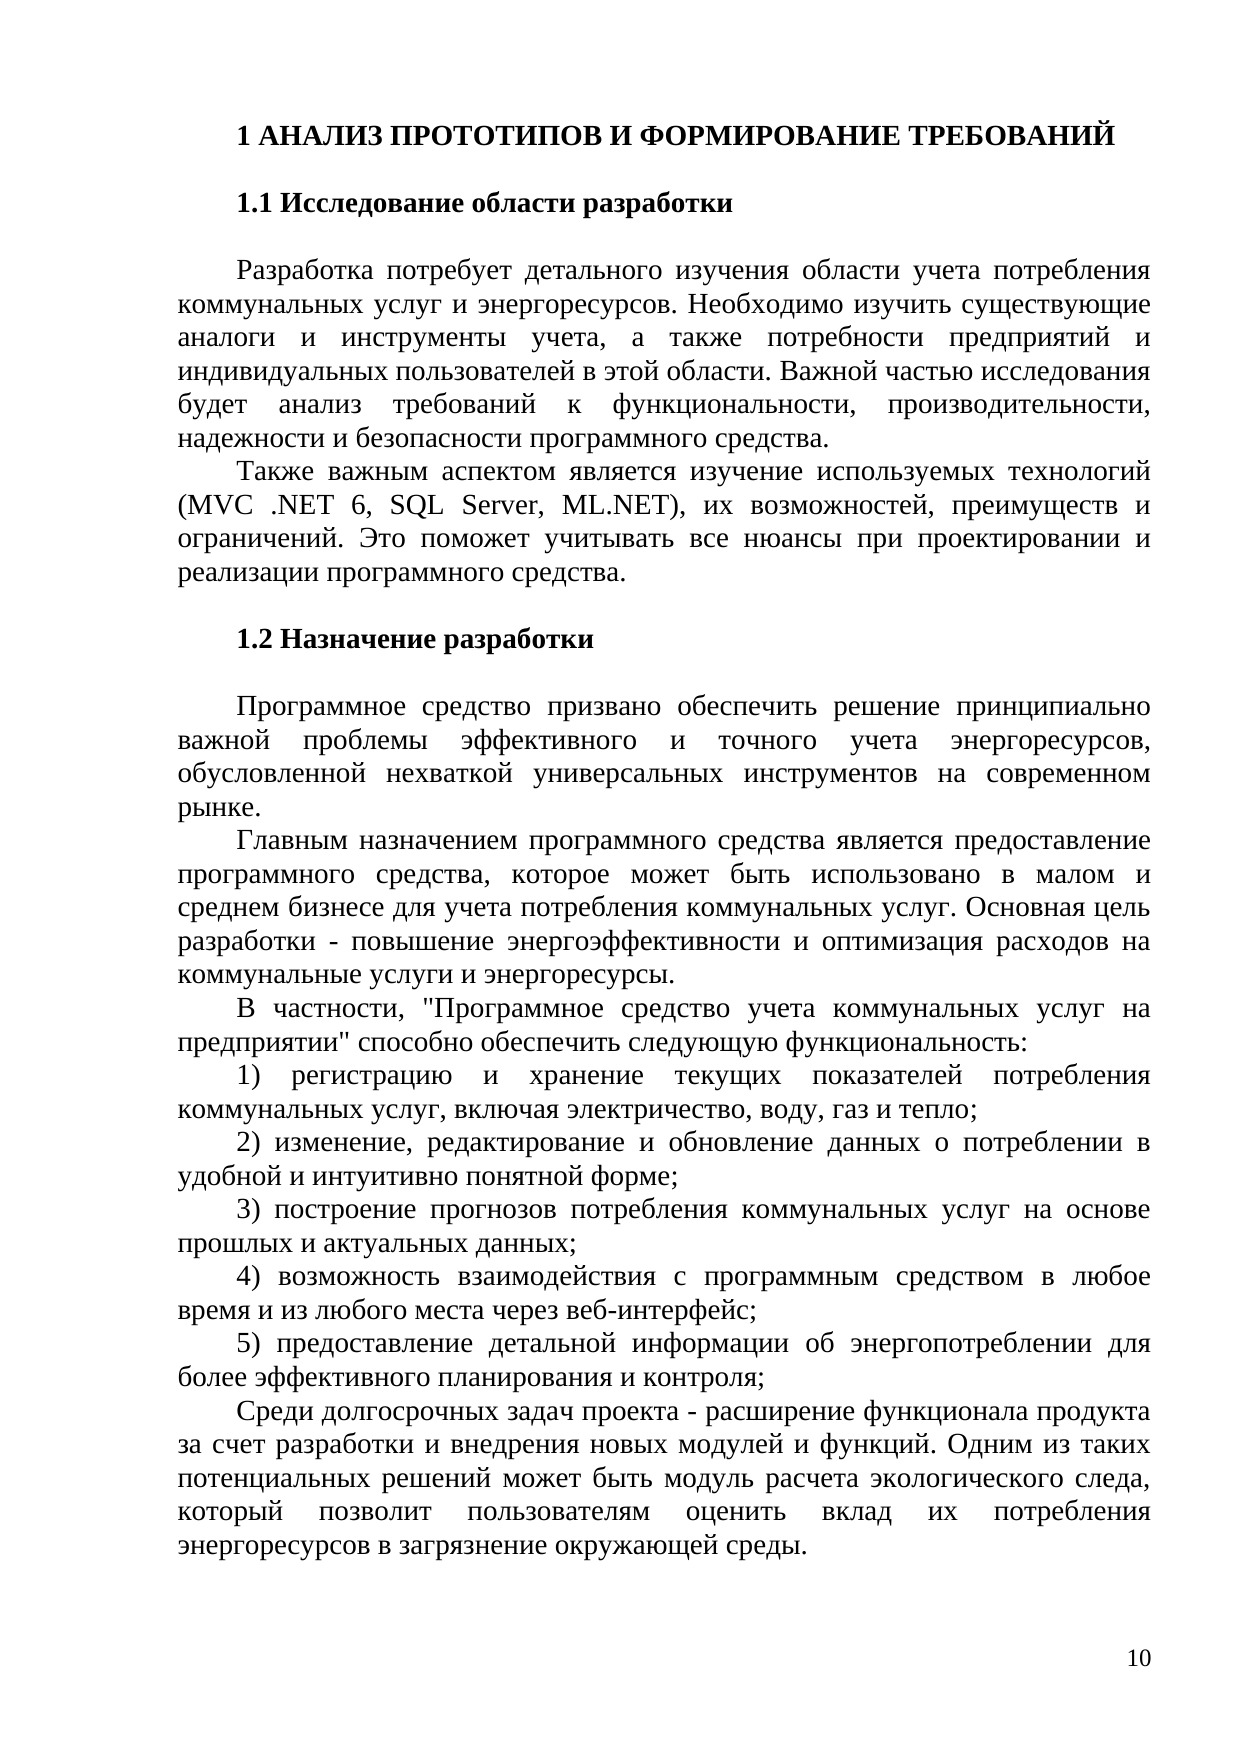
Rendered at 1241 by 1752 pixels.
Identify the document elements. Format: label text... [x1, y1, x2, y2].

text Программное средство призвано обеспечить решение принципиально важной проблемы эффективного и точного учета энергоресурсов, обусловленной нехваткой универсальных инструментов на современном рынке. [177, 688, 1152, 822]
title Также важным аспектом является изучение используемых технологий (MVC .NET 6, SQL Server, ML.NET), их возможностей, преимуществ и ограничений. Это поможет учитывать все нюансы при проектировании и реализации программного средства. [177, 453, 1152, 588]
text 4) возможность взаимодействия с программным средством в любое время и из любого места через веб-интерфейс; [177, 1258, 1152, 1326]
text 3) построение прогнозов потребления коммунальных услуг на основе прошлых и актуальных данных; [177, 1191, 1152, 1258]
text Главным назначением программного средства является предоставление программного средства, которое может быть использовано в малом и среднем бизнесе для учета потребления коммунальных услуг. Основная цель разработки - повышение энергоэффективности и оптимизация расходов на коммунальные услуги и энергоресурсы. [177, 822, 1152, 990]
title 1.1 Исследование области разработки [177, 185, 1152, 219]
title 1.2 Назначение разработки [177, 621, 1152, 655]
text 2) изменение, редактирование и обновление данных о потреблении в удобной и интуитивно понятной форме; [177, 1124, 1152, 1191]
text 1 АНАЛИЗ ПРОТОТИПОВ И ФОРМИРОВАНИЕ ТРЕБОВАНИЙ [177, 118, 1152, 152]
text 5) предоставление детальной информации об энергопотреблении для более эффективного планирования и контроля; [177, 1326, 1152, 1393]
title Разработка потребует детального изучения области учета потребления коммунальных услуг и энергоресурсов. Необходимо изучить существующие аналоги и инструменты учета, а также потребности предприятий и индивидуальных пользователей в этой области. Важной частью исследования будет анализ требований к функциональности, производительности, надежности и безопасности программного средства. [177, 252, 1152, 453]
text Среди долгосрочных задач проекта - расширение функционала продукта за счет разработки и внедрения новых модулей и функций. Одним из таких потенциальных решений может быть модуль расчета экологического следа, который позволит пользователям оценить вклад их потребления энергоресурсов в загрязнение окружающей среды. [177, 1393, 1152, 1560]
text 1) регистрацию и хранение текущих показателей потребления коммунальных услуг, включая электричество, воду, газ и теплo; [177, 1057, 1152, 1124]
text В частности, "Программное средство учета коммунальных услуг на предприятии" способно обеспечить следующую функциональность: [177, 990, 1152, 1057]
